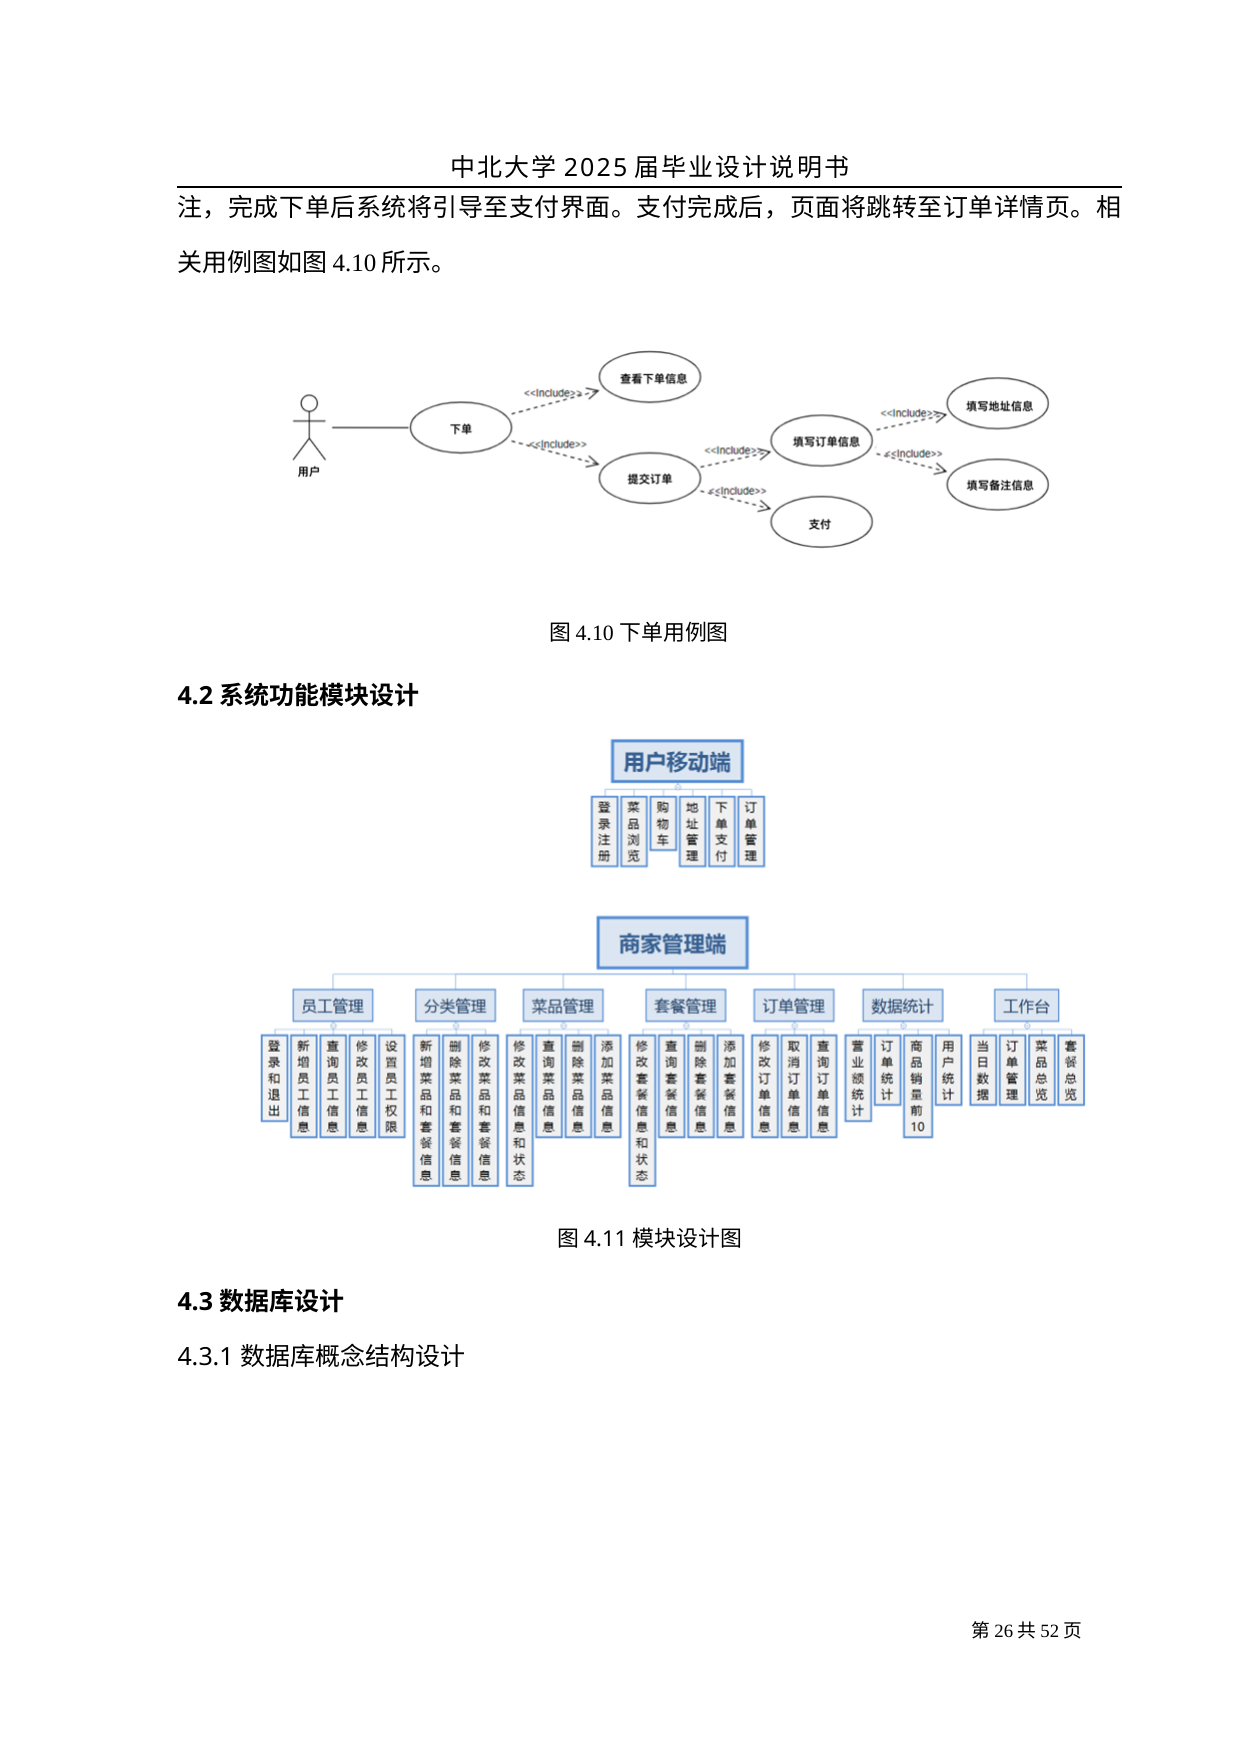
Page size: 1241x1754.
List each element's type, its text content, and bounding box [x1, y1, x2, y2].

text 图4.10 下单用例图 [483, 615, 1122, 647]
picture [196, 731, 1103, 1206]
text 4.2 系统功能模块设计 [177, 675, 1122, 711]
text 4.3 数据库设计 [177, 1281, 1122, 1317]
text 图4.11 模块设计图 [177, 1221, 1122, 1253]
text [177, 188, 1122, 278]
picture [252, 339, 1158, 560]
text 4.3.1 数据库概念结构设计 [177, 1337, 1122, 1373]
